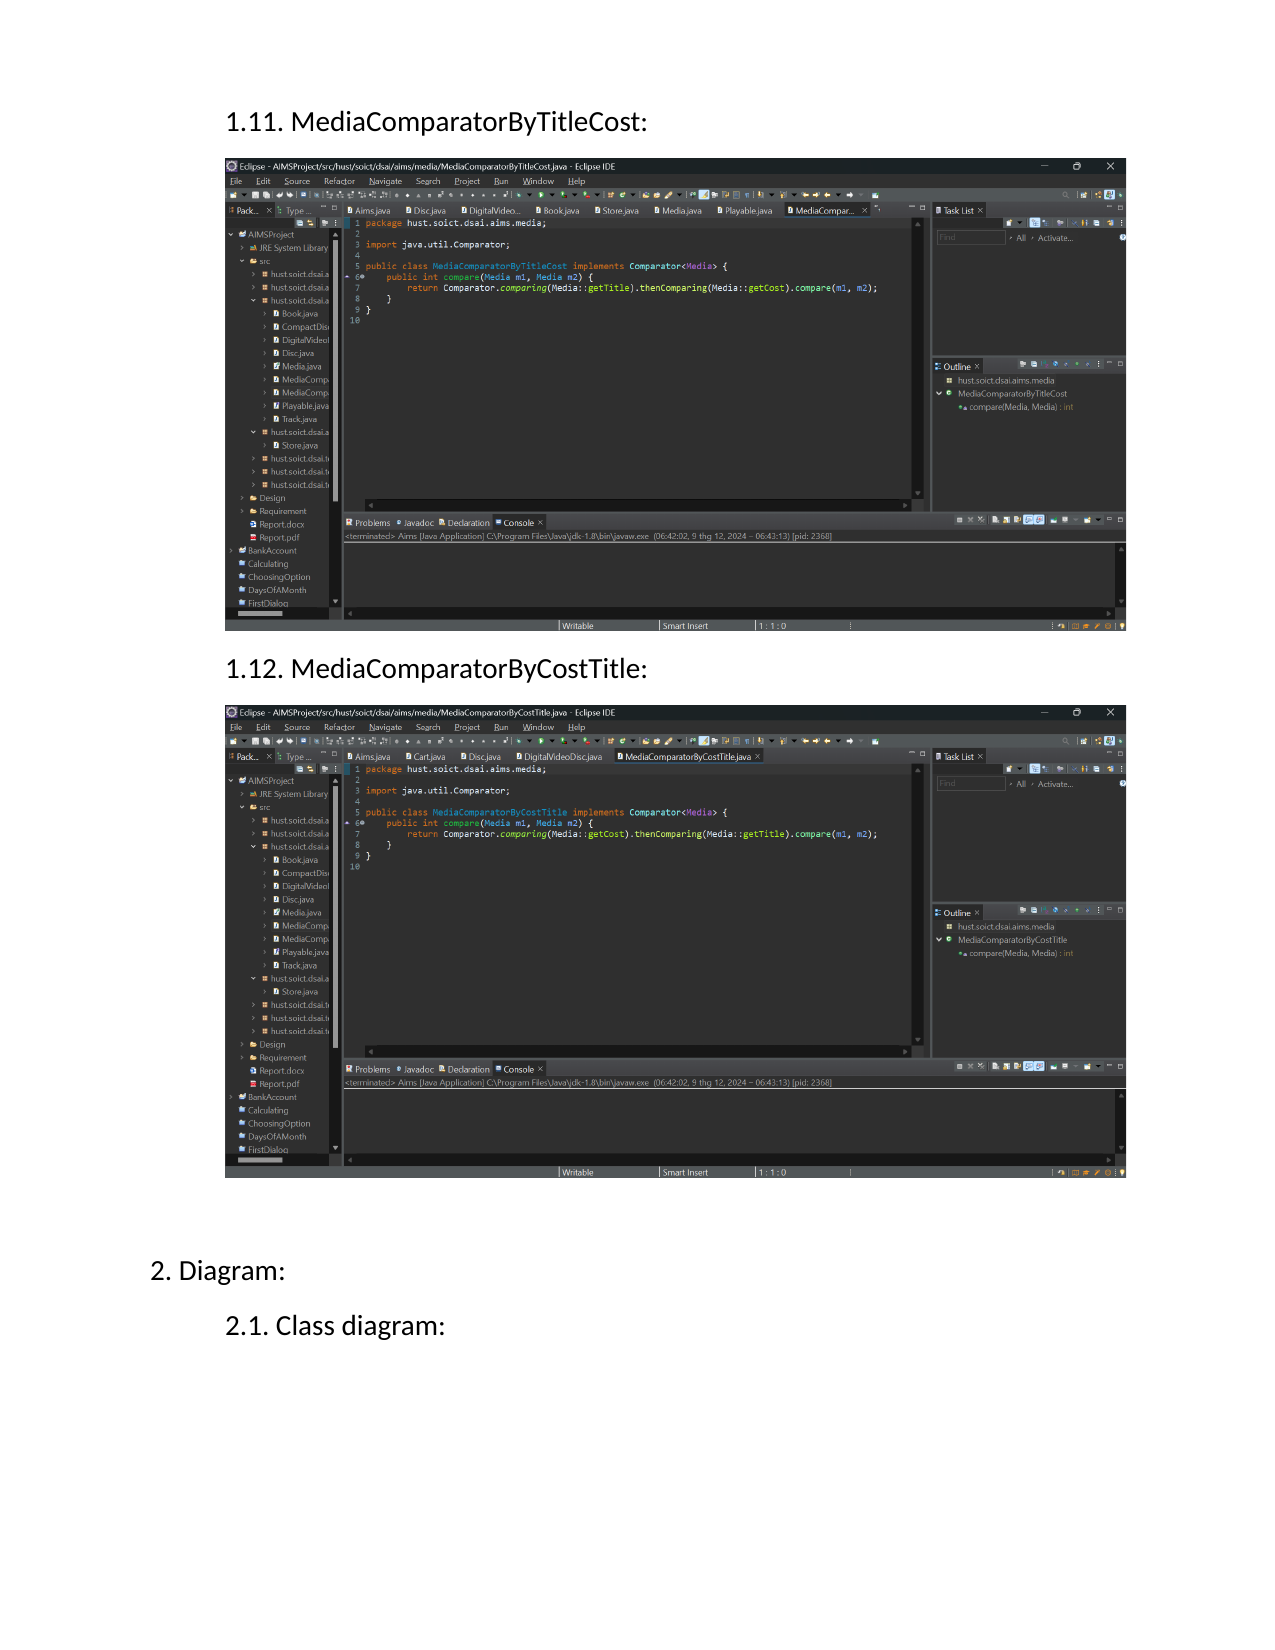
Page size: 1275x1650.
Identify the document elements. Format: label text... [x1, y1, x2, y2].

picture [225, 705, 1127, 1178]
text 1.11. MediaComparatorByTitleCost: [150, 103, 1125, 139]
text 2.1. Class diagram: [150, 1307, 1125, 1342]
text 1.12. MediaComparatorByCostTitle: [150, 650, 1125, 685]
text 2. Diagram: [150, 1252, 1125, 1287]
picture [225, 158, 1127, 631]
